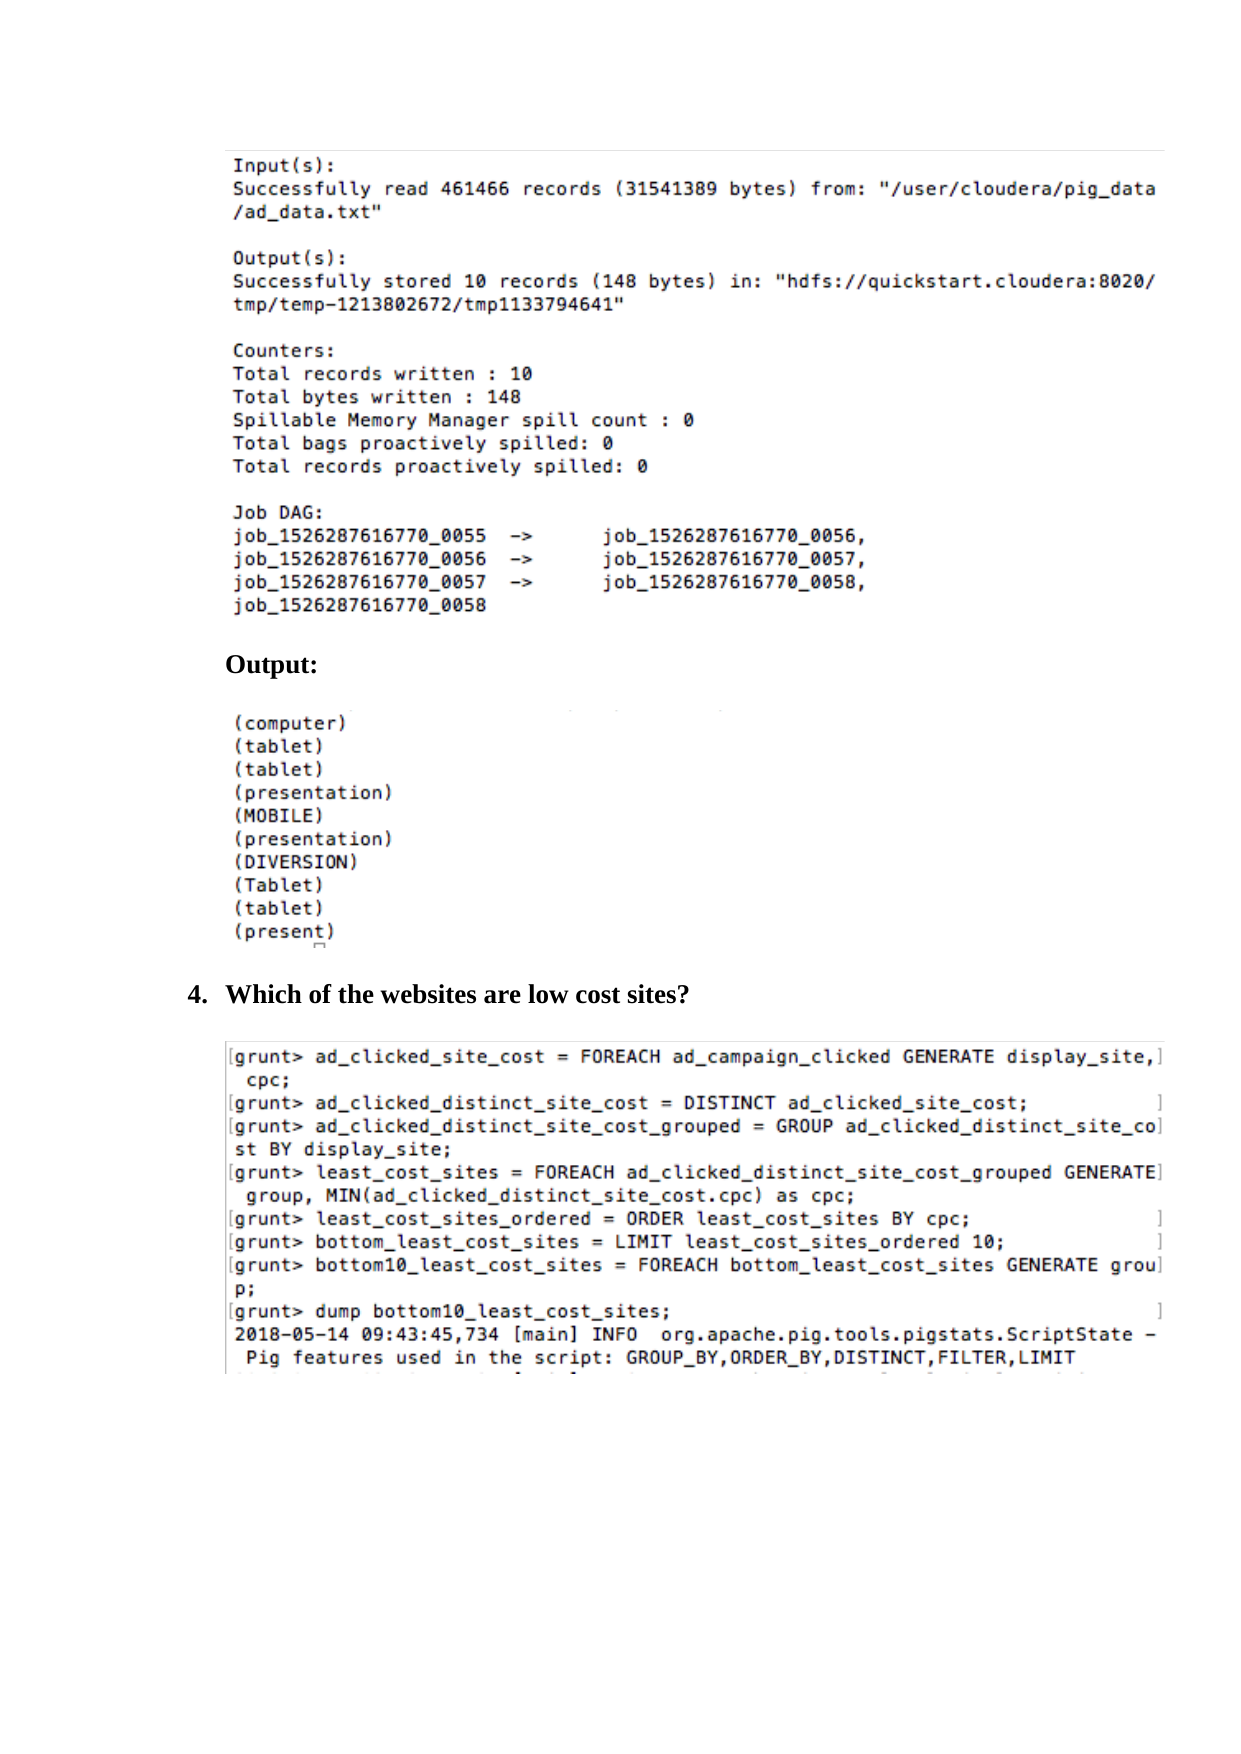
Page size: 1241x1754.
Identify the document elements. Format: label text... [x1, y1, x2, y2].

picture [225, 710, 1165, 948]
list Which of the websites are low cost sites? [187, 979, 1090, 1010]
picture [225, 1041, 1165, 1374]
picture [225, 150, 1165, 648]
text Output: [225, 648, 1090, 679]
